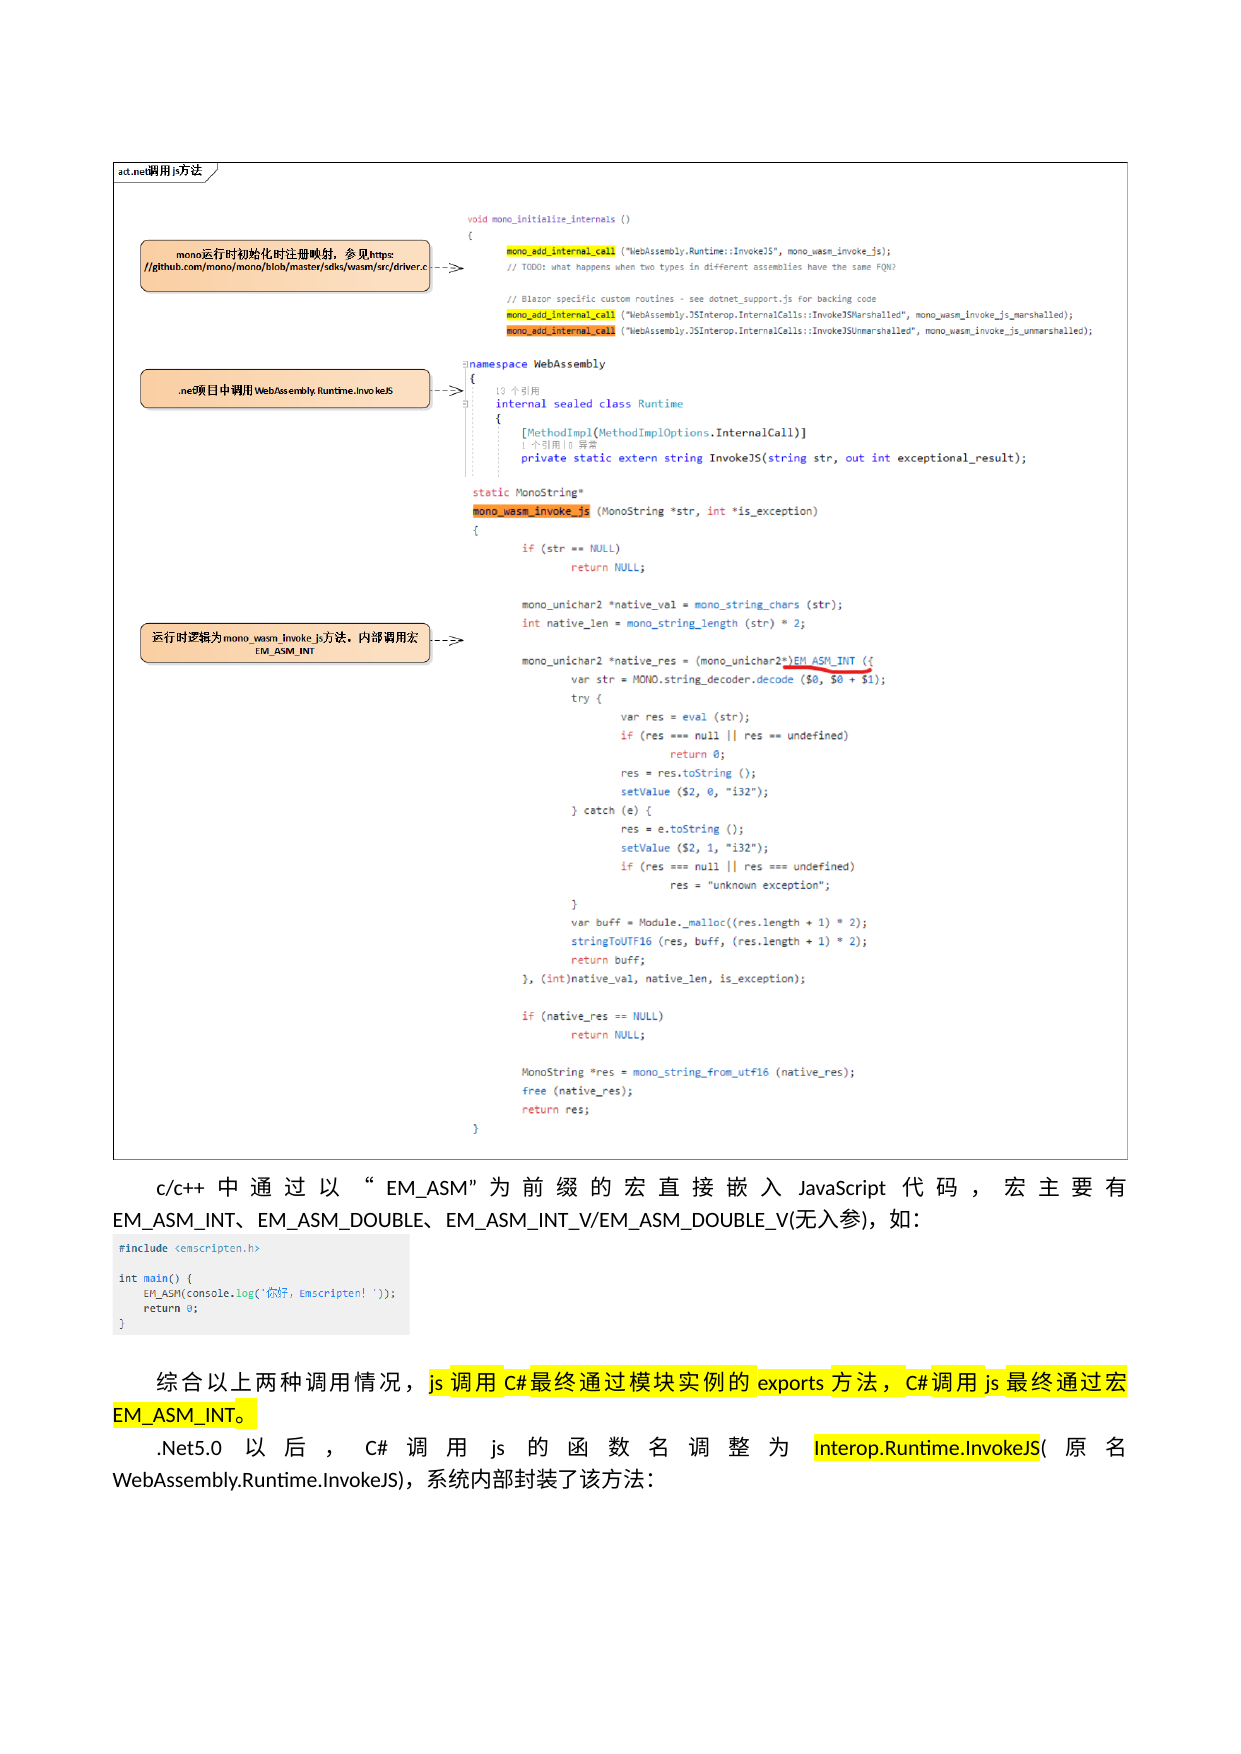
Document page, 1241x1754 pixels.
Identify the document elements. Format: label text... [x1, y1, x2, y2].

text .Net5.0以后，C#调用js的函数名调整为Interop.Runtime.InvokeJS(原名WebAssembly.Runtime.InvokeJS)，系统内部封装了该方法： [112, 1429, 1128, 1494]
text 综合以上两种调用情况，js调用C#最终通过模块实例的exports方法，C#调用js最终通过宏EM_ASM_INT。 [112, 1364, 1128, 1429]
picture [112, 1234, 410, 1335]
picture [112, 162, 1128, 1160]
text c/c++中通过以“EM_ASM”为前缀的宏直接嵌入JavaScript代码，宏主要有EM_ASM_INT、EM_ASM_DOUBLE、EM_ASM_INT_V/EM_ASM_DOUBLE_V(无入参)，如： [112, 1169, 1128, 1234]
